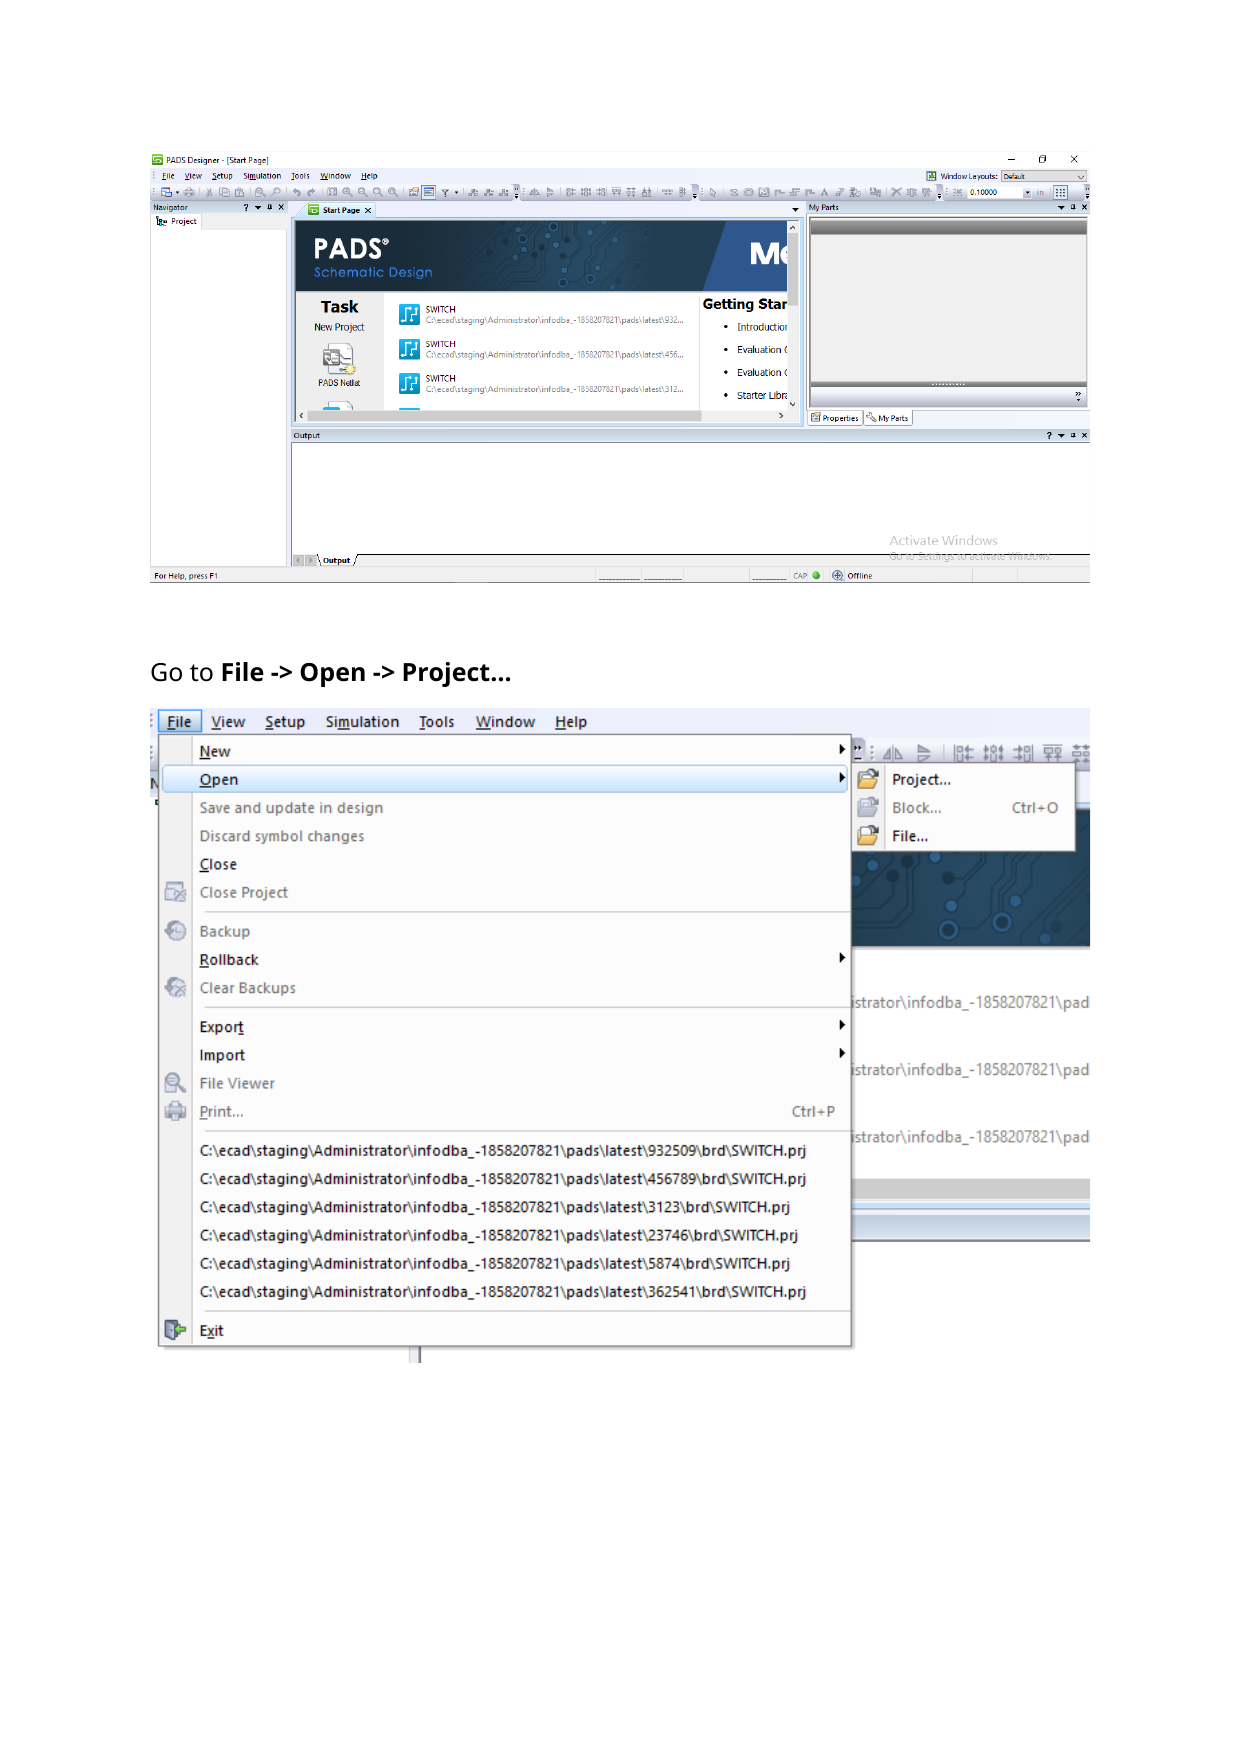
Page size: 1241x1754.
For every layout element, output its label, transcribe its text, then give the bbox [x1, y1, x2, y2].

picture [150, 150, 1091, 583]
picture [150, 708, 1091, 1363]
text Go to File -> Open -> Project… [150, 654, 1090, 689]
